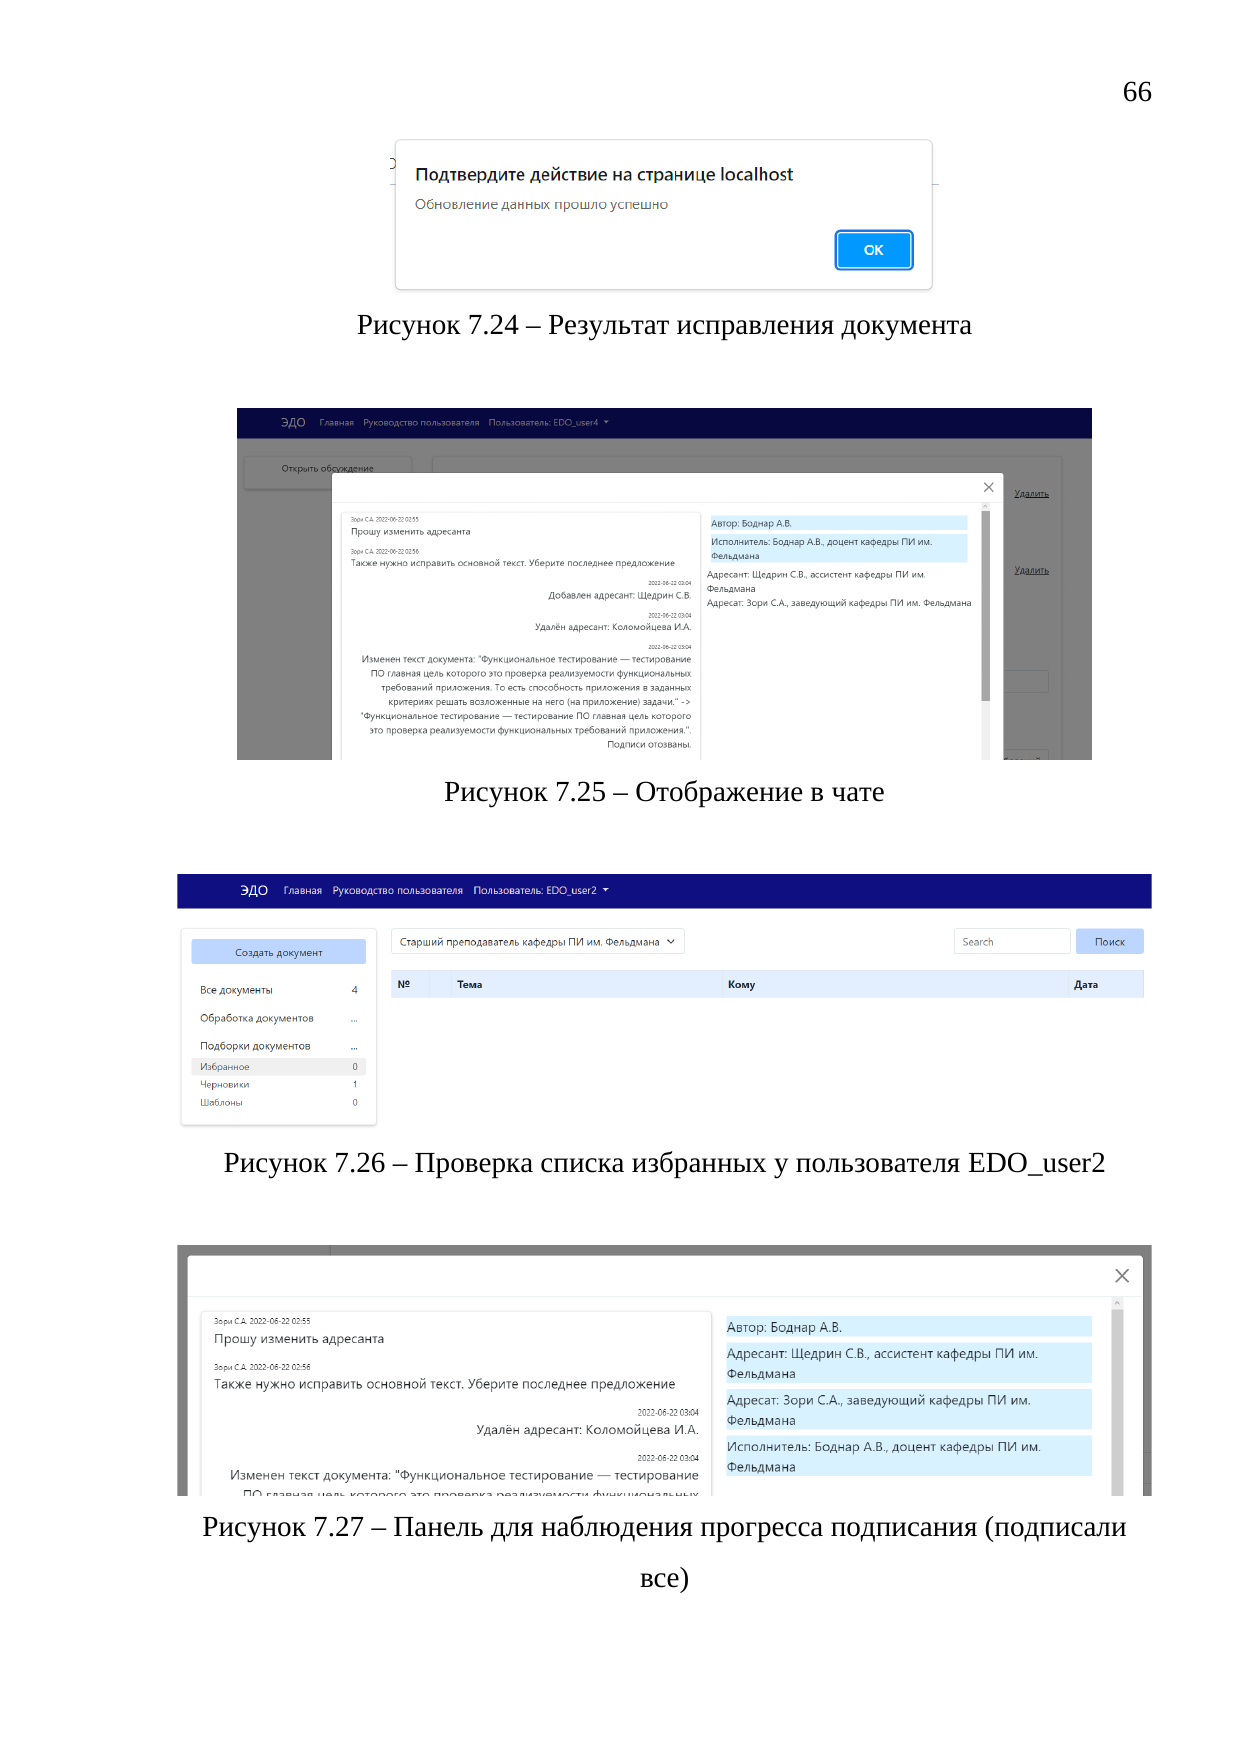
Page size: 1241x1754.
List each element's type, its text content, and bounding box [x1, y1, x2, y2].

text Рисунок 7.26 – Проверка списка избранных у пользователя EDO_user2 [177, 1145, 1152, 1178]
picture [237, 408, 1092, 760]
text Рисунок 7.24 – Результат исправления документа [177, 307, 1152, 341]
text Рисунок 7.27 – Панель для наблюдения прогресса подписания (подписали все) [177, 1509, 1152, 1593]
picture [177, 1245, 1152, 1496]
picture [177, 874, 1152, 1131]
text Рисунок 7.25 – Отображение в чате [177, 774, 1152, 807]
picture [390, 135, 939, 293]
